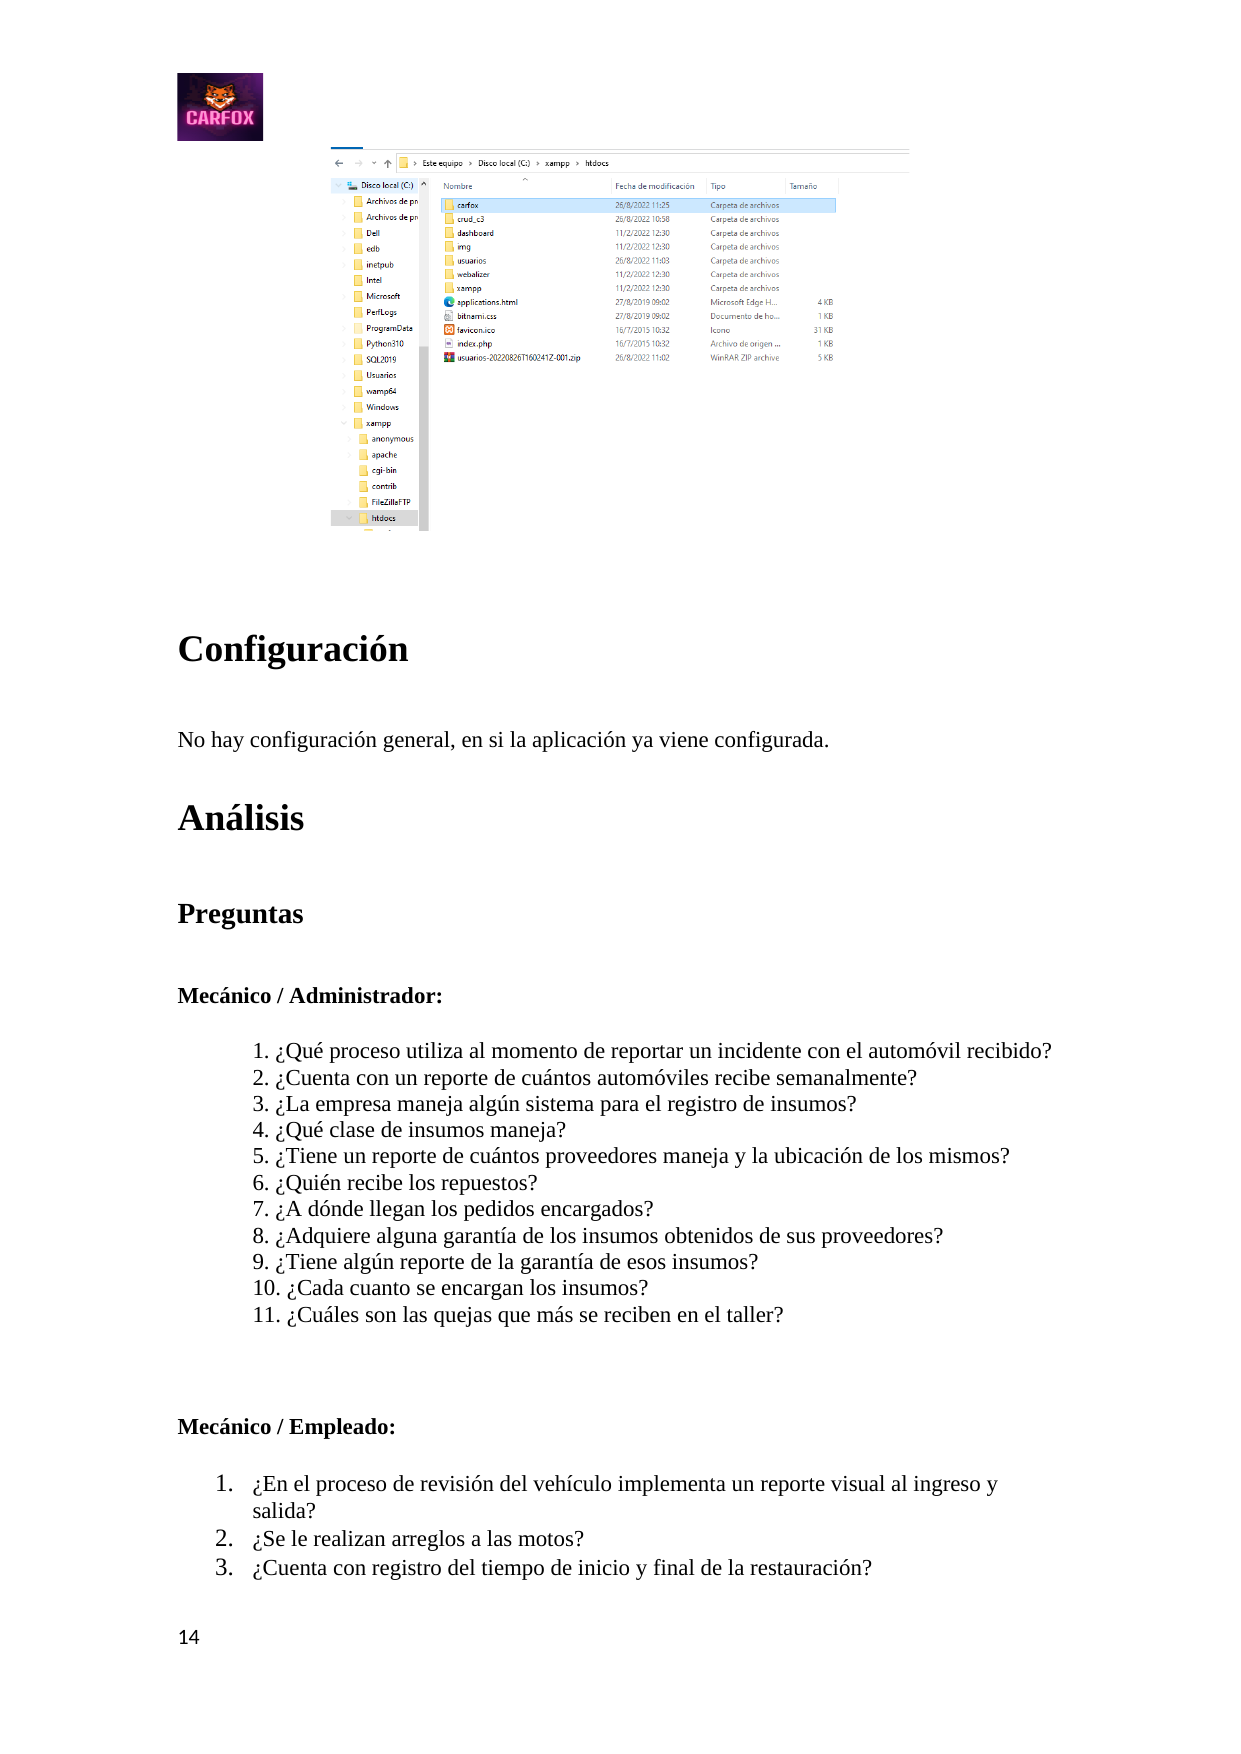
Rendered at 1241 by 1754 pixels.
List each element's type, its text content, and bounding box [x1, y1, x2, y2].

picture [330, 147, 910, 531]
subtitle Análisis [177, 796, 1063, 839]
text 7. ¿A dónde llegan los pedidos encargados? [252, 1195, 1063, 1222]
text 3. ¿La empresa maneja algún sistema para el registro de insumos? [177, 1090, 1063, 1116]
text Mecánico / Administrador: [177, 982, 1063, 1008]
text 10. ¿Cada cuanto se encargan los insumos? [252, 1274, 1063, 1301]
text 11. ¿Cuáles son las quejas que más se reciben en el taller? [252, 1301, 1063, 1327]
subtitle Preguntas [177, 896, 1063, 929]
text 9. ¿Tiene algún reporte de la garantía de esos insumos? [252, 1248, 1063, 1274]
text 1. ¿Qué proceso utiliza al momento de reportar un incidente con el automóvil recibido? [252, 1037, 1063, 1063]
text 4. ¿Qué clase de insumos maneja? [252, 1116, 1063, 1143]
text 6. ¿Quién recibe los repuestos? [252, 1169, 1063, 1195]
text 5. ¿Tiene un reporte de cuántos proveedores maneja y la ubicación de los mismos? [252, 1143, 1063, 1169]
subtitle Configuración [177, 626, 1063, 669]
picture [177, 73, 264, 141]
text No hay configuración general, en si la aplicación ya viene configurada. [177, 727, 1063, 753]
text 2. ¿Cuenta con un reporte de cuántos automóviles recibe semanalmente? [252, 1063, 1063, 1090]
list ¿En el proceso de revisión del vehículo implementa un reporte visual al ingreso y salida? [215, 1468, 1063, 1523]
text Mecánico / Empleado: [177, 1413, 1063, 1440]
list ¿Cuenta con registro del tiempo de inicio y final de la restauración? [215, 1552, 1063, 1581]
text 8. ¿Adquiere alguna garantía de los insumos obtenidos de sus proveedores? [252, 1222, 1063, 1248]
list ¿Se le realizan arreglos a las motos? [215, 1523, 1063, 1552]
